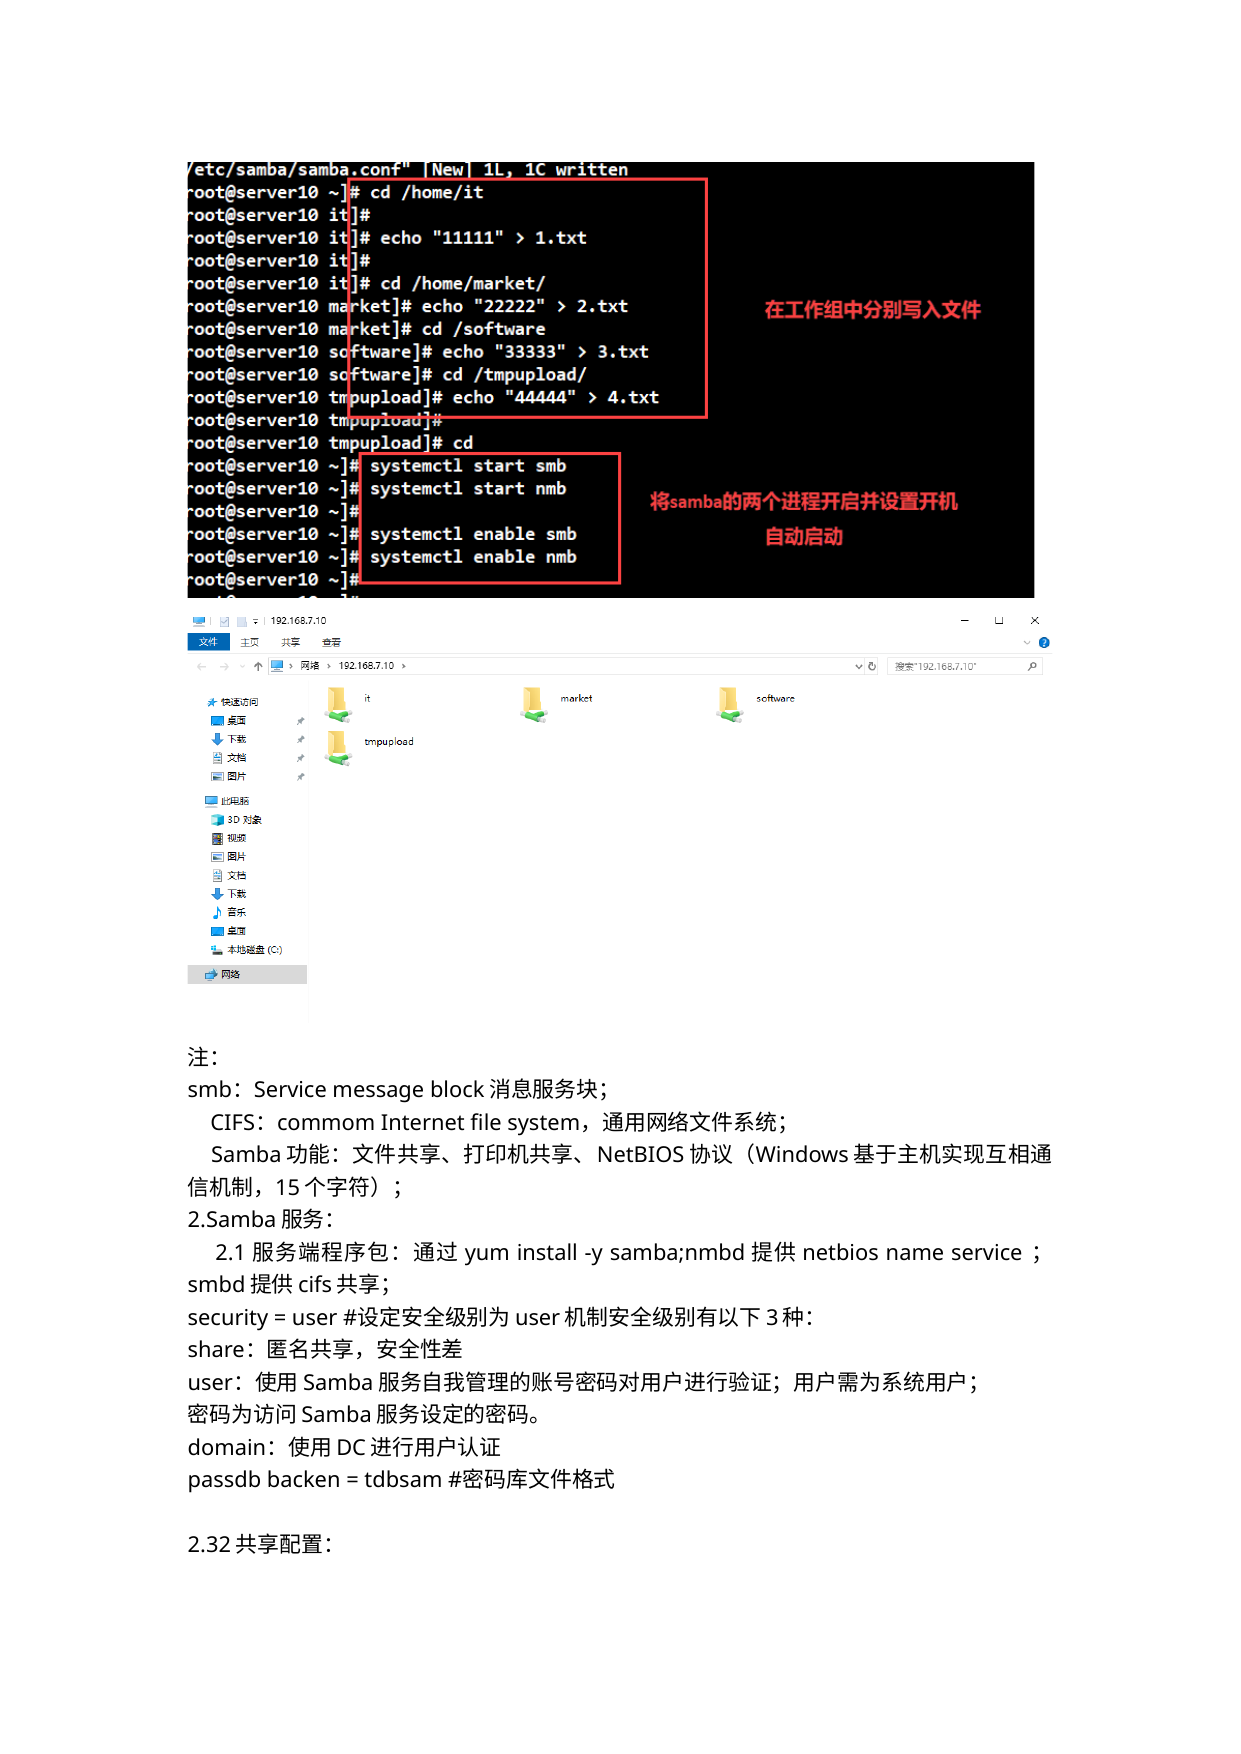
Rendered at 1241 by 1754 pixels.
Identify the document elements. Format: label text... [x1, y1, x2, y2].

text domain：使用DC进行用户认证 [187, 1429, 1053, 1462]
text user：使用Samba服务自我管理的账号密码对用户进行验证；用户需为系统用户； [187, 1364, 1053, 1397]
text 2.32共享配置： [187, 1527, 1053, 1559]
picture [187, 162, 1035, 598]
text 2.Samba服务： [187, 1202, 1053, 1234]
text share：匿名共享，安全性差 [187, 1332, 1053, 1364]
text Samba功能：文件共享、打印机共享、NetBIOS协议（Windows基于主机实现互相通信机制，15个字符）； [187, 1137, 1053, 1202]
text 密码为访问Samba服务设定的密码。 [187, 1397, 1053, 1429]
text security = user #设定安全级别为user机制安全级别有以下3种： [187, 1299, 1053, 1332]
picture [187, 617, 1053, 1023]
text 注： [187, 1039, 1053, 1072]
text 2.1服务端程序包：通过yum install -y samba;nmbd提供netbios name service ；smbd提供cifs共享； [187, 1234, 1053, 1299]
text smb：Service message block消息服务块； [187, 1072, 1053, 1104]
text CIFS：commom Internet file system，通用网络文件系统； [187, 1104, 1053, 1137]
text passdb backen = tdbsam #密码库文件格式 [187, 1462, 1053, 1494]
